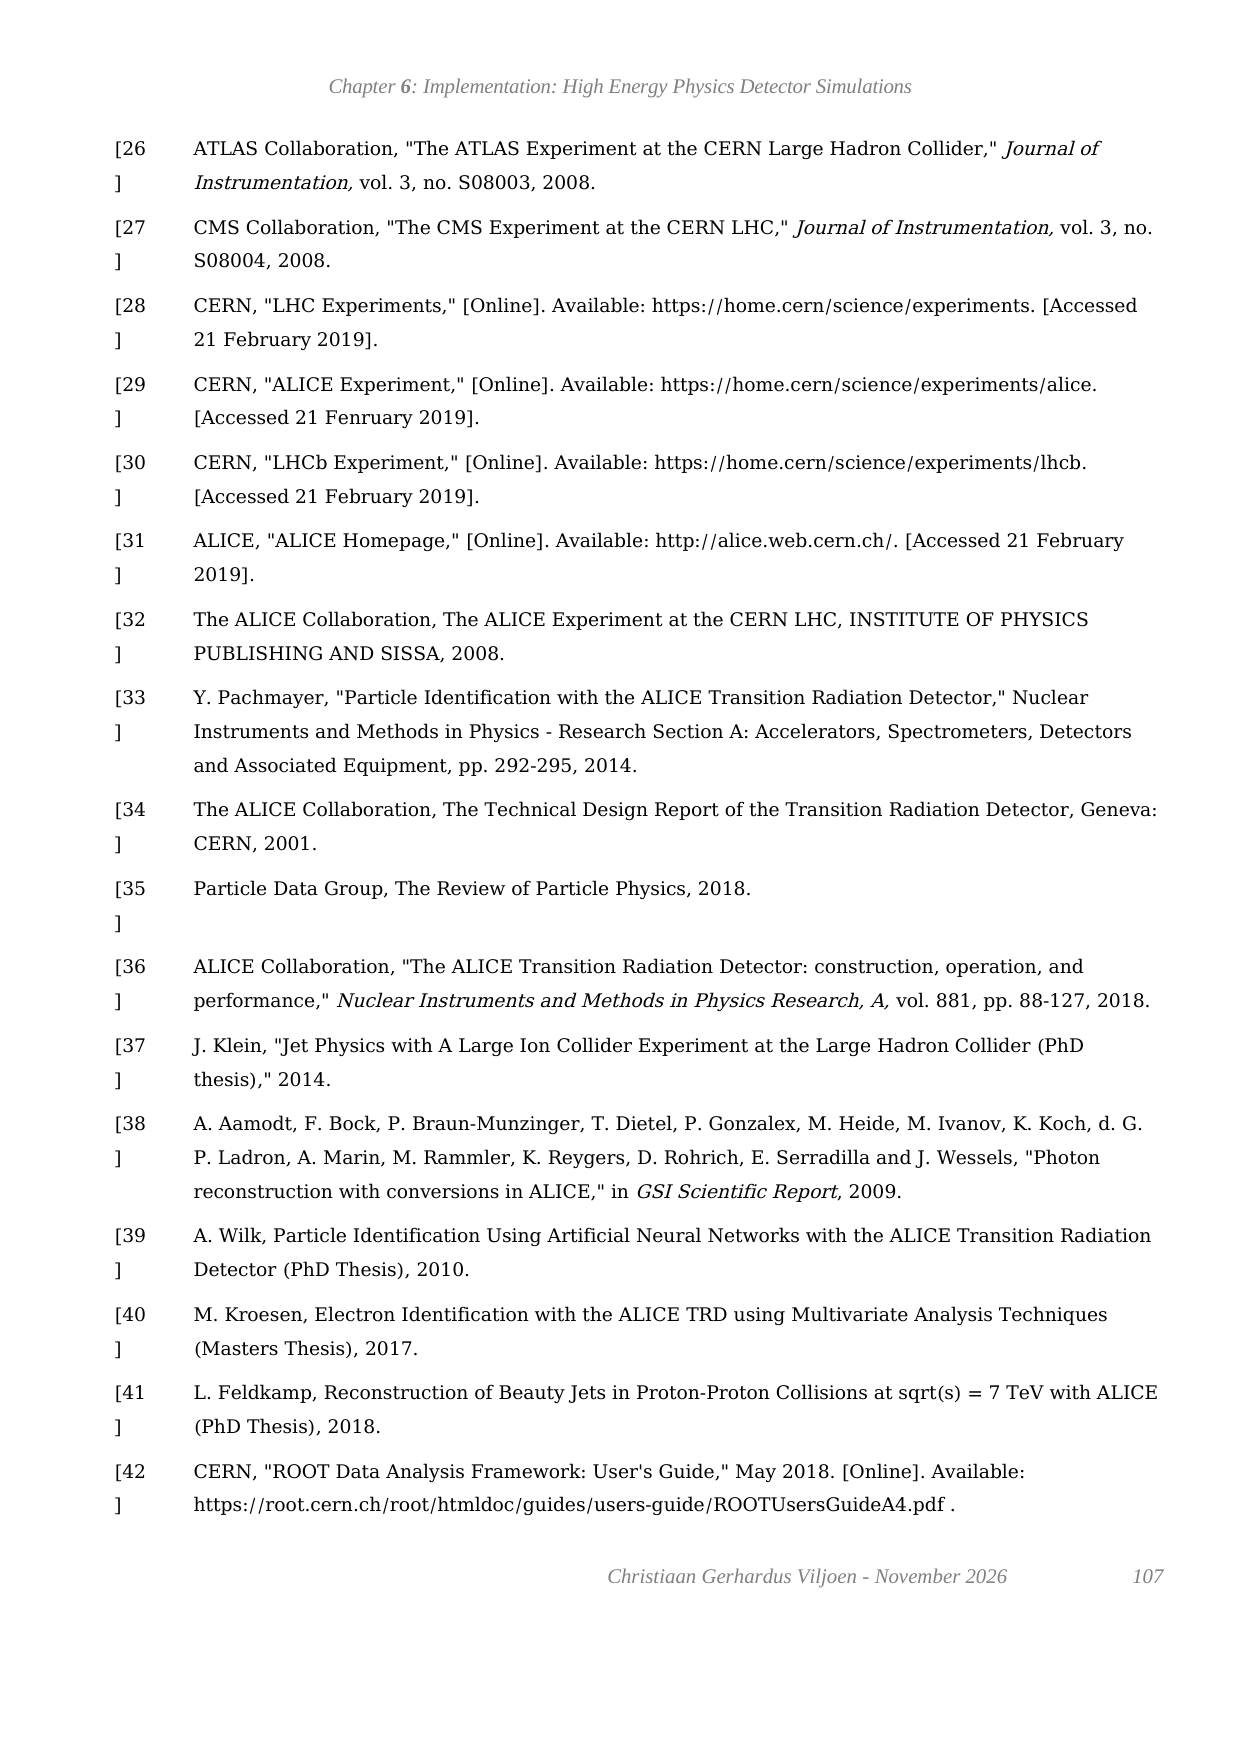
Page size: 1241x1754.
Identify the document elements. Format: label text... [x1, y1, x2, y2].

table_cell [30] [75, 449, 154, 528]
table_cell [32] [75, 606, 154, 684]
table_cell CERN, "LHCb Experiment," [Online]. Available: https://home.cern/science/experiments/lhcb. [Accessed 21 February 2019]. [154, 449, 1165, 528]
table_cell ALICE Collaboration, "The ALICE Transition Radiation Detector: construction, operation, and performance," Nuclear Instruments and Methods in Physics Research, A, vol. 881, pp. 88-127, 2018. [154, 954, 1165, 1032]
table_cell [27] [75, 214, 154, 292]
table_cell ALICE, "ALICE Homepage," [Online]. Available: http://alice.web.cern.ch/. [Accessed 21 February 2019]. [154, 528, 1165, 606]
table_cell Particle Data Group, The Review of Particle Physics, 2018. [154, 875, 1165, 953]
table_cell [42] [75, 1458, 154, 1536]
table_cell [39] [75, 1223, 154, 1301]
table_cell A. Aamodt, F. Bock, P. Braun-Munzinger, T. Dietel, P. Gonzalex, M. Heide, M. Ivanov, K. Koch, d. G. P. Ladron, A. Marin, M. Rammler, K. Reygers, D. Rohrich, E. Serradilla and J. Wessels, "Photon reconstruction with conversions in ALICE," in GSI Scientific Report, 2009. [154, 1110, 1165, 1223]
table_cell [36] [75, 954, 154, 1032]
table_cell [31] [75, 528, 154, 606]
table_cell [28] [75, 292, 154, 371]
table_cell [26] [75, 135, 154, 214]
table_cell J. Klein, "Jet Physics with A Large Ion Collider Experiment at the Large Hadron Collider (PhD thesis)," 2014. [154, 1032, 1165, 1110]
table_cell [35] [75, 875, 154, 953]
table_cell The ALICE Collaboration, The ALICE Experiment at the CERN LHC, INSTITUTE OF PHYSICS PUBLISHING AND SISSA, 2008. [154, 606, 1165, 684]
table_cell The ALICE Collaboration, The Technical Design Report of the Transition Radiation Detector, Geneva: CERN, 2001. [154, 797, 1165, 875]
table_cell [41] [75, 1380, 154, 1458]
table_cell CERN, "ROOT Data Analysis Framework: User's Guide," May 2018. [Online]. Available: https://root.cern.ch/root/htmldoc/guides/users-guide/ROOTUsersGuideA4.pdf . [154, 1458, 1165, 1536]
table_cell M. Kroesen, Electron Identification with the ALICE TRD using Multivariate Analysis Techniques (Masters Thesis), 2017. [154, 1301, 1165, 1379]
table_cell [40] [75, 1301, 154, 1379]
table_cell [38] [75, 1110, 154, 1223]
table_cell [33] [75, 685, 154, 797]
table_cell A. Wilk, Particle Identification Using Artificial Neural Networks with the ALICE Transition Radiation Detector (PhD Thesis), 2010. [154, 1223, 1165, 1301]
table_cell ATLAS Collaboration, "The ATLAS Experiment at the CERN Large Hadron Collider," Journal of Instrumentation, vol. 3, no. S08003, 2008. [154, 135, 1165, 214]
table_cell [37] [75, 1032, 154, 1110]
table_cell CMS Collaboration, "The CMS Experiment at the CERN LHC," Journal of Instrumentation, vol. 3, no. S08004, 2008. [154, 214, 1165, 292]
table_cell CERN, "ALICE Experiment," [Online]. Available: https://home.cern/science/experiments/alice. [Accessed 21 Fenruary 2019]. [154, 371, 1165, 449]
table_cell [34] [75, 797, 154, 875]
table_cell [29] [75, 371, 154, 449]
table_cell Y. Pachmayer, "Particle Identification with the ALICE Transition Radiation Detector," Nuclear Instruments and Methods in Physics - Research Section A: Accelerators, Spectrometers, Detectors and Associated Equipment, pp. 292-295, 2014. [154, 685, 1165, 797]
table_cell L. Feldkamp, Reconstruction of Beauty Jets in Proton-Proton Collisions at sqrt(s) = 7 TeV with ALICE (PhD Thesis), 2018. [154, 1380, 1165, 1458]
table_cell CERN, "LHC Experiments," [Online]. Available: https://home.cern/science/experiments. [Accessed 21 February 2019]. [154, 292, 1165, 371]
